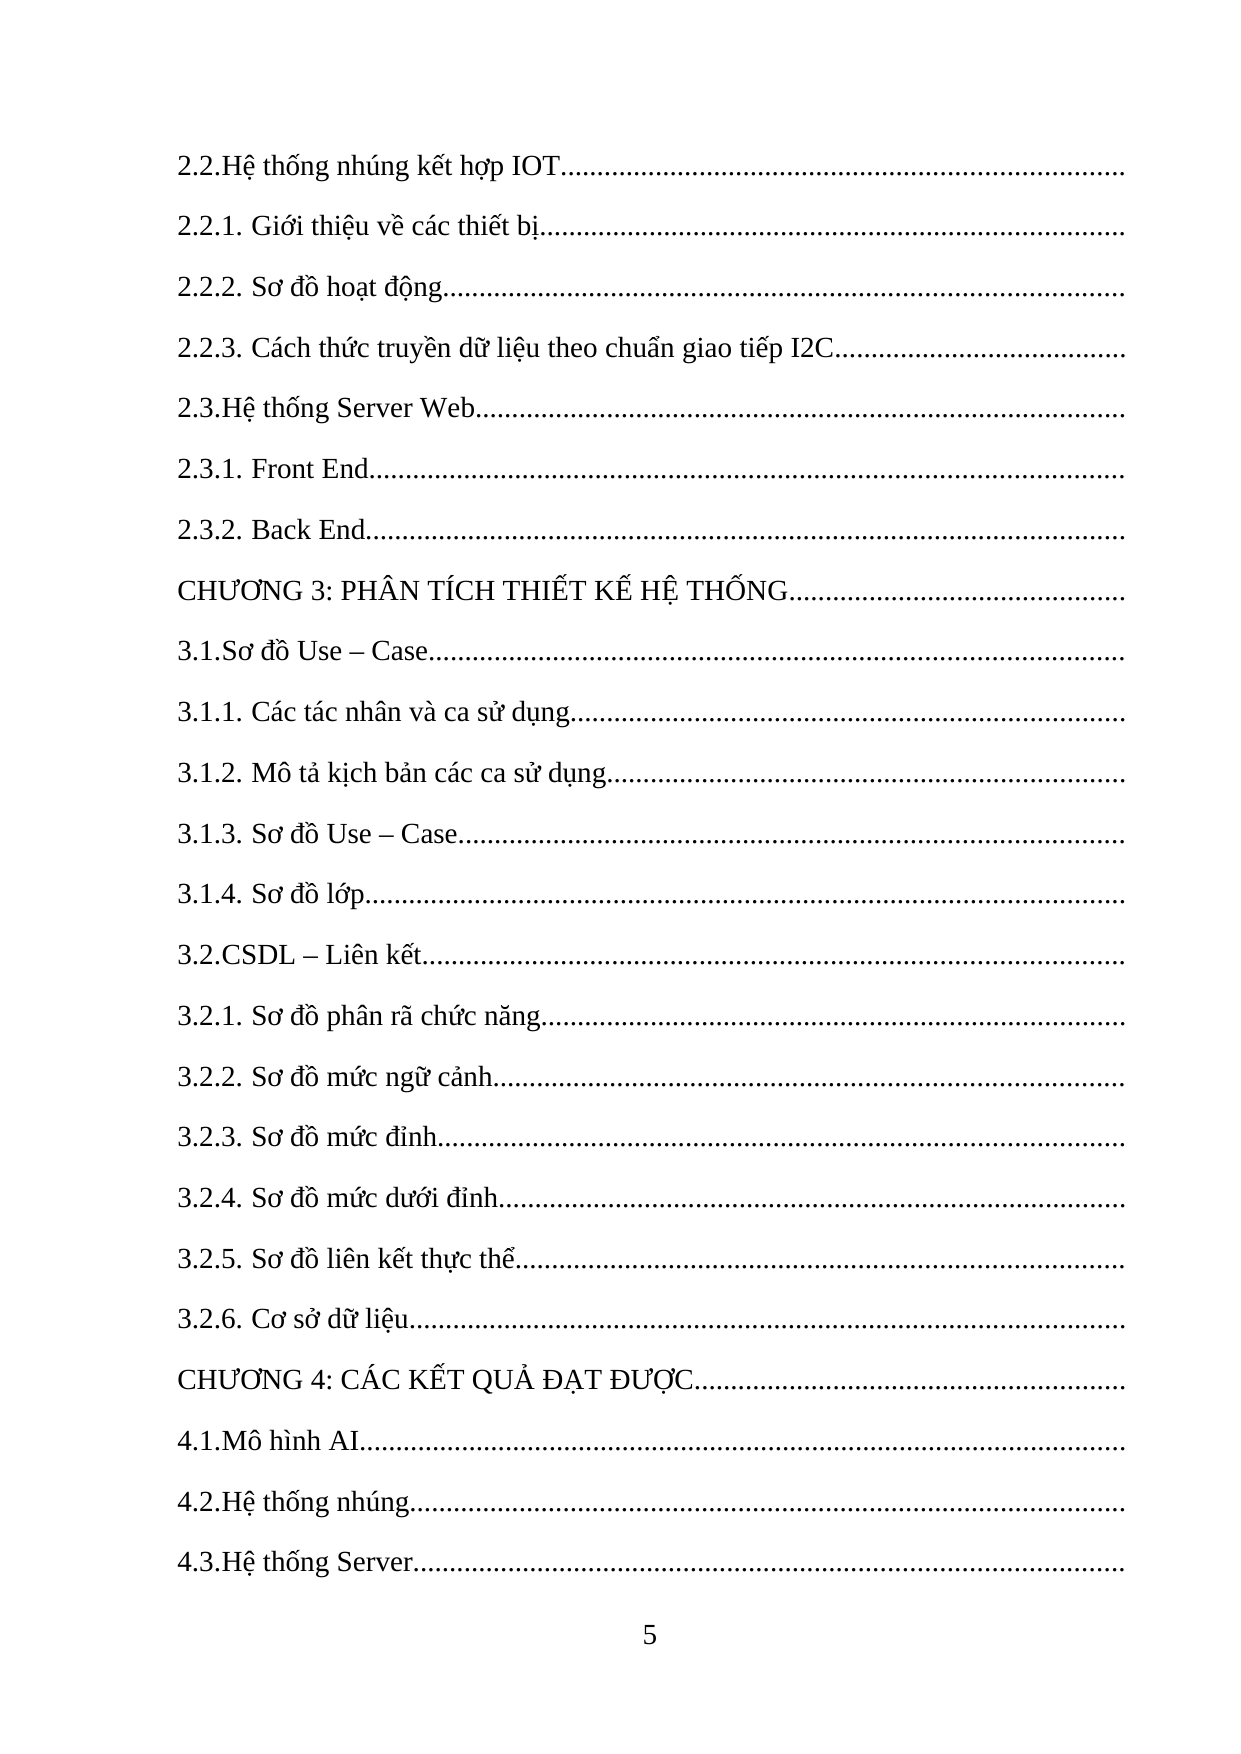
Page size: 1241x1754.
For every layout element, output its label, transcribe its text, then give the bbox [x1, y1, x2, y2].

text CHƯƠNG 3: PHÂN TÍCH THIẾT KẾ HỆ THỐNG 60 [177, 573, 1122, 606]
text 2.2.3. Cách thức truyền dữ liệu theo chuẩn giao tiếp I2C 46 [177, 330, 1122, 363]
text 3.1. Sơ đồ Use – Case 60 [177, 633, 1122, 667]
text 3.2.1. Sơ đồ phân rã chức năng 67 [177, 998, 1122, 1031]
text 2.2.1. Giới thiệu về các thiết bị. 35 [177, 208, 1122, 242]
text 2.3.2. Back End 51 [177, 512, 1122, 546]
text 3.2.5. Sơ đồ liên kết thực thể 75 [177, 1241, 1122, 1274]
text 2.3. Hệ thống Server Web 48 [177, 391, 1122, 424]
text 2.2.2. Sơ đồ hoạt động 43 [177, 269, 1122, 303]
text 2.2. Hệ thống nhúng kết hợp IOT 35 [177, 148, 1122, 181]
text 3.2. CSDL – Liên kết 67 [177, 937, 1122, 971]
text 2.3.1. Front End 48 [177, 451, 1122, 485]
text 3.1.2. Mô tả kịch bản các ca sử dụng 61 [177, 755, 1122, 788]
text 3.1.4. Sơ đồ lớp 66 [177, 876, 1122, 910]
text 3.1.1. Các tác nhân và ca sử dụng 60 [177, 694, 1122, 728]
text CHƯƠNG 4: CÁC KẾT QUẢ ĐẠT ĐƯỢC 78 [177, 1362, 1122, 1396]
text 4.3. Hệ thống Server 80 [177, 1544, 1122, 1578]
text 3.1.3. Sơ đồ Use – Case 65 [177, 816, 1122, 849]
text 4.2. Hệ thống nhúng 79 [177, 1484, 1122, 1517]
text 3.2.3. Sơ đồ mức đỉnh 69 [177, 1119, 1122, 1153]
text 3.2.6. Cơ sở dữ liệu 77 [177, 1302, 1122, 1335]
text 3.2.2. Sơ đồ mức ngữ cảnh 68 [177, 1059, 1122, 1092]
text 3.2.4. Sơ đồ mức dưới đỉnh 71 [177, 1180, 1122, 1214]
text 4.1. Mô hình AI 78 [177, 1423, 1122, 1457]
